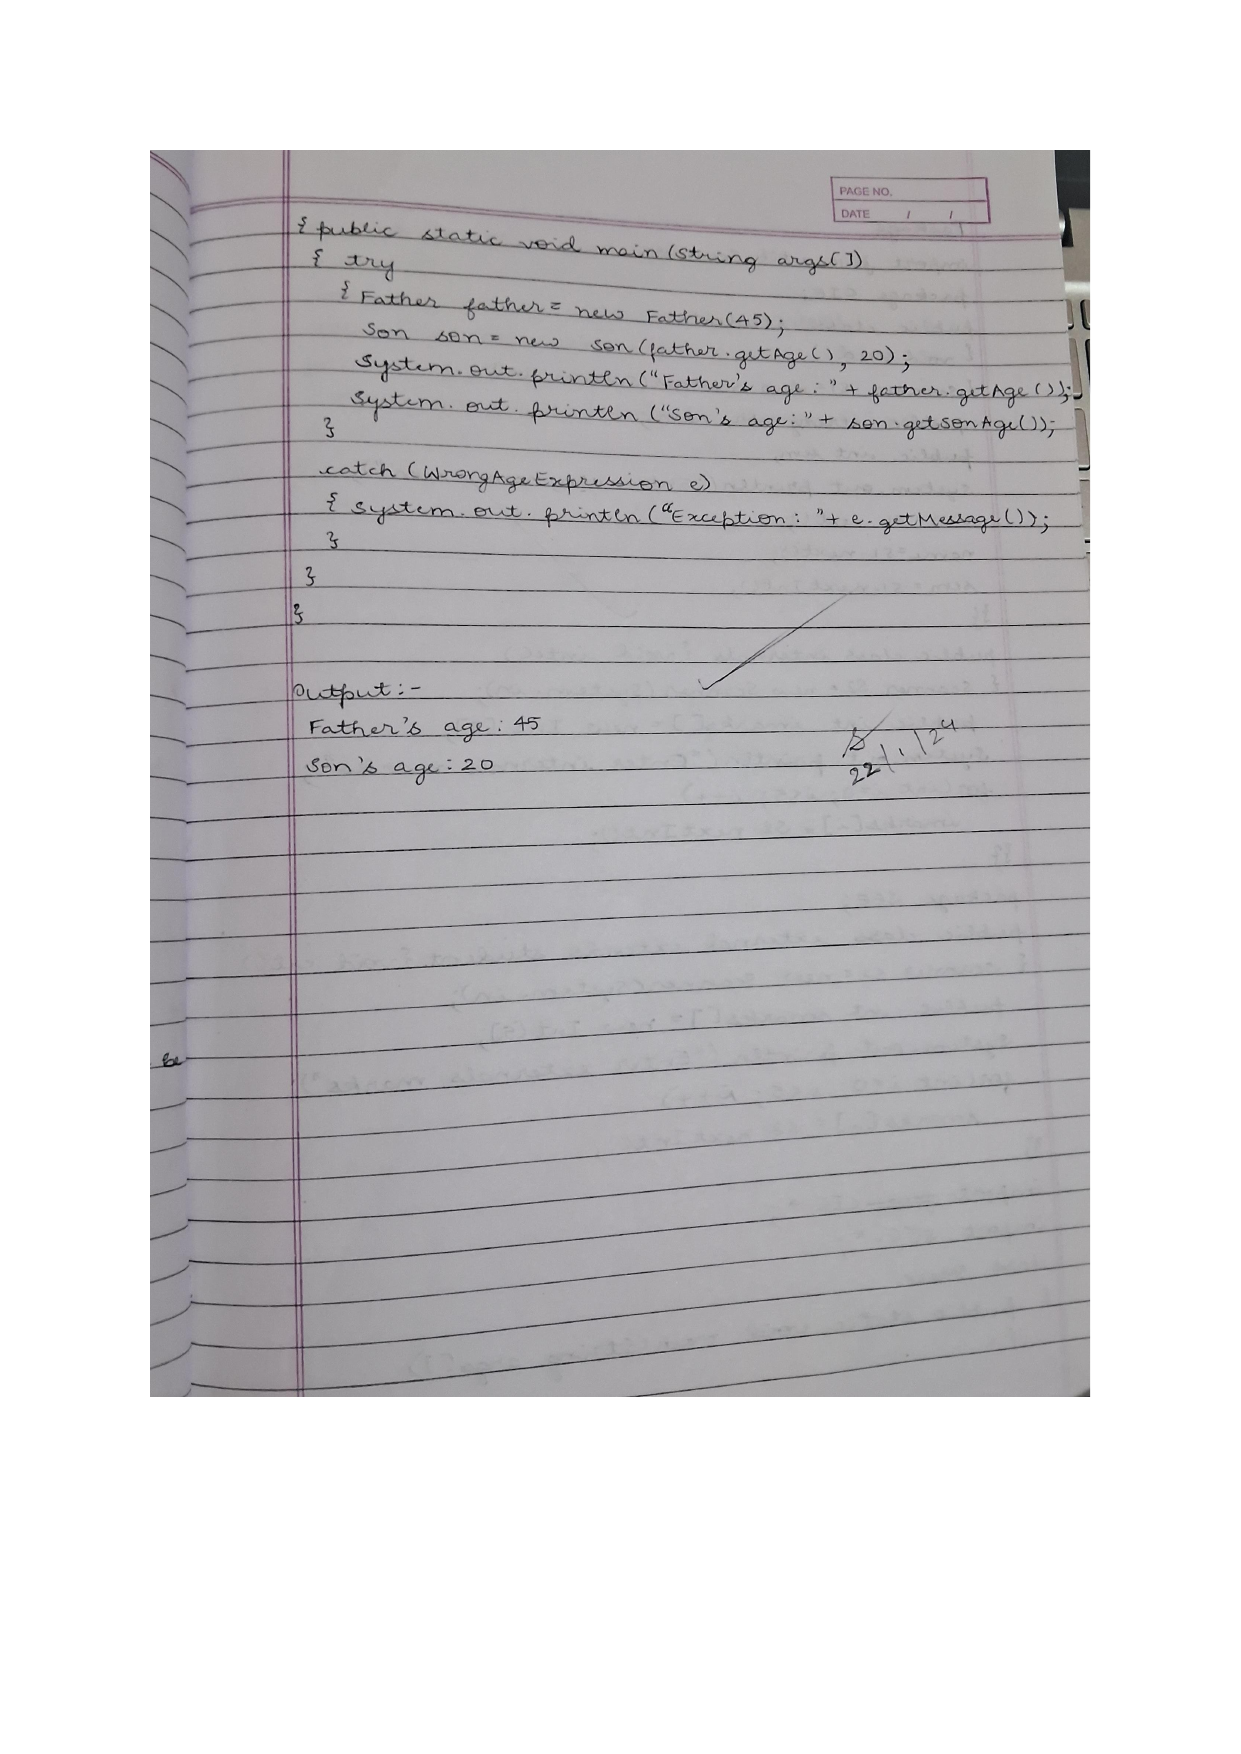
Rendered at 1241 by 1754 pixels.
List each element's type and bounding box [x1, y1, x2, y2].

picture [150, 150, 1091, 1397]
